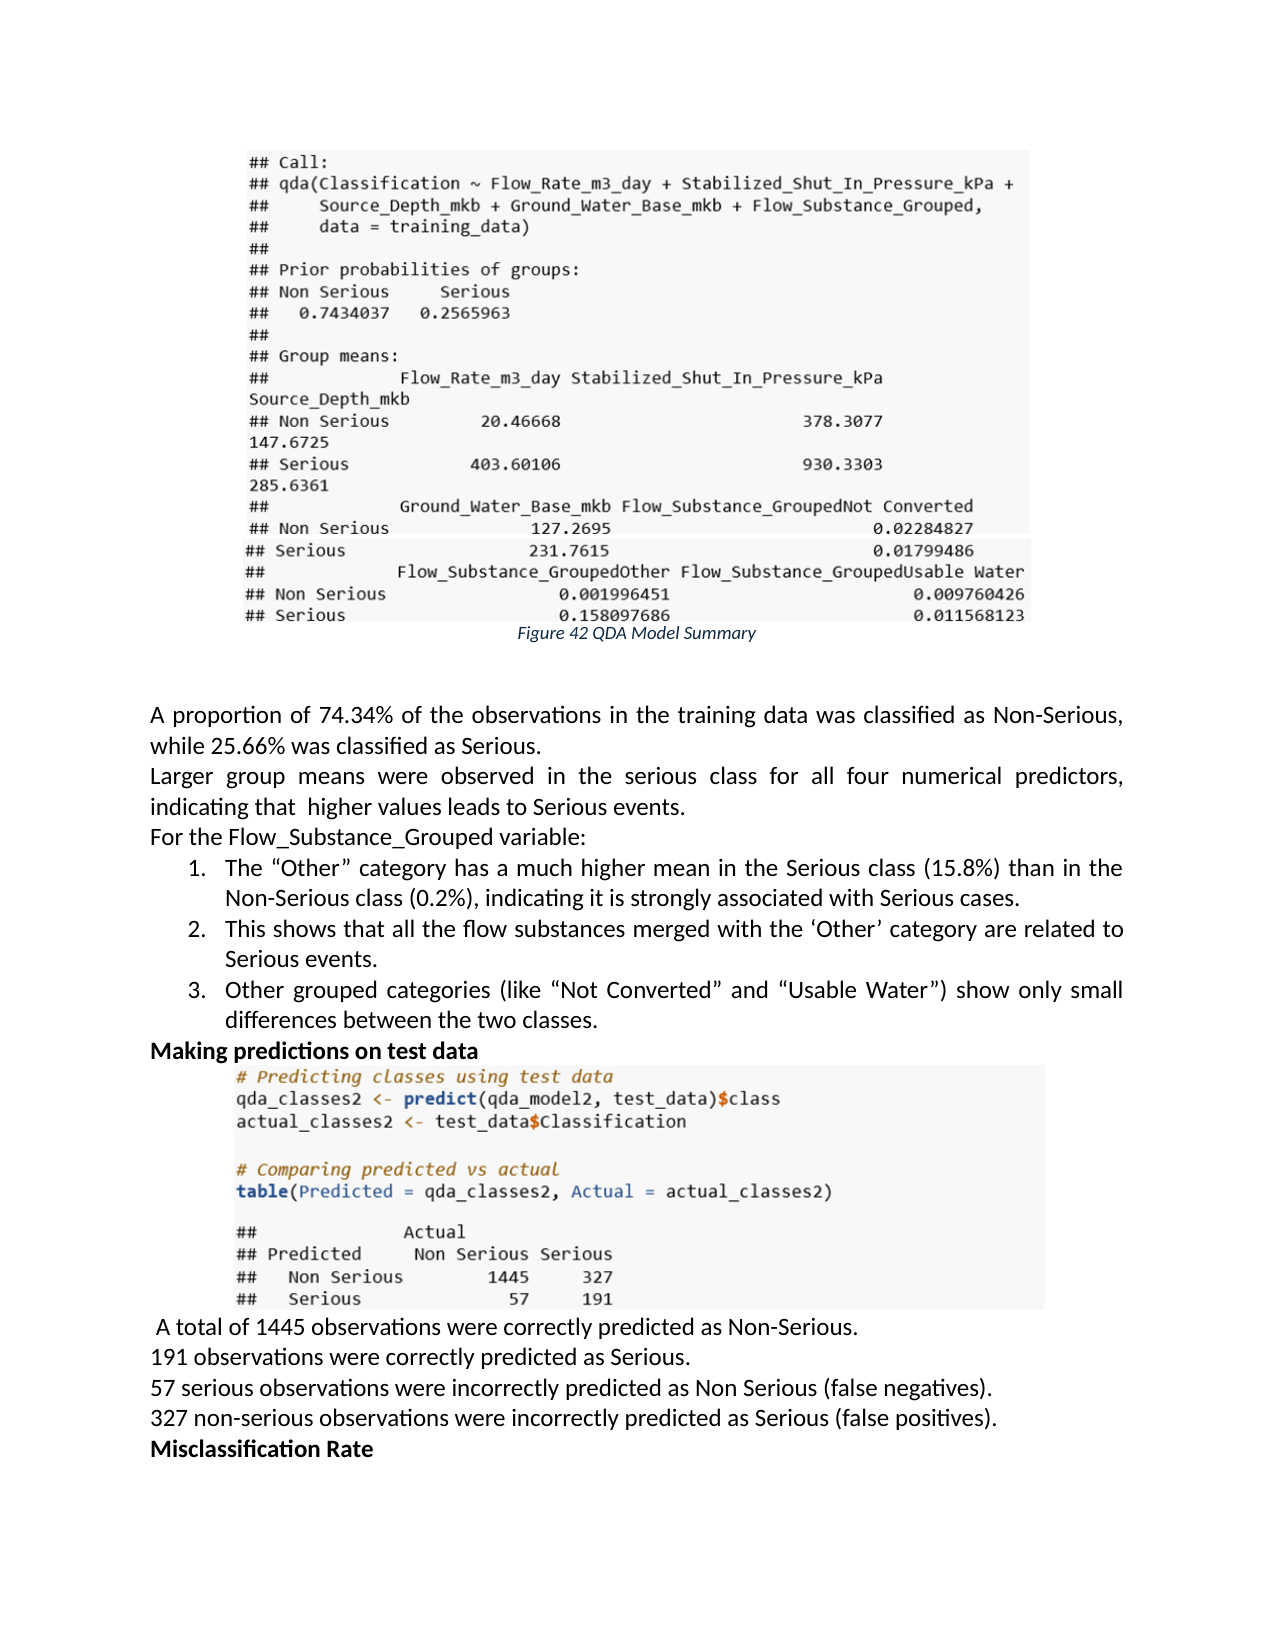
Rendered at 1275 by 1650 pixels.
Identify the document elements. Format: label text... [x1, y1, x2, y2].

picture [243, 150, 1033, 622]
text Misclassification Rate [150, 1433, 1125, 1463]
text Making predictions on test data [150, 1035, 1125, 1066]
list Other grouped categories (like “Not Converted” and “Usable Water”) show only small differences between the two classes. [187, 974, 1125, 1035]
text Larger group means were observed in the serious class for all four numerical predictors, indicating that higher values leads to Serious events. [150, 760, 1125, 821]
text Figure 42 QDA Model Summary [150, 622, 1125, 644]
text 191 observations were correctly predicted as Serious. [150, 1341, 1125, 1372]
picture [230, 1065, 1045, 1311]
text A proportion of 74.34% of the observations in the training data was classified as Non-Serious, while 25.66% was classified as Serious. [150, 699, 1125, 760]
text 327 non-serious observations were incorrectly predicted as Serious (false positives). [150, 1402, 1125, 1433]
text 57 serious observations were incorrectly predicted as Non Serious (false negatives). [150, 1372, 1125, 1402]
text A total of 1445 observations were correctly predicted as Non-Serious. [150, 1311, 1125, 1341]
list This shows that all the flow substances merged with the ‘Other’ category are related to Serious events. [187, 913, 1125, 974]
text For the Flow_Substance_Grouped variable: [150, 821, 1125, 852]
list The “Other” category has a much higher mean in the Serious class (15.8%) than in the Non-Serious class (0.2%), indicating it is strongly associated with Serious cases. [187, 852, 1125, 913]
